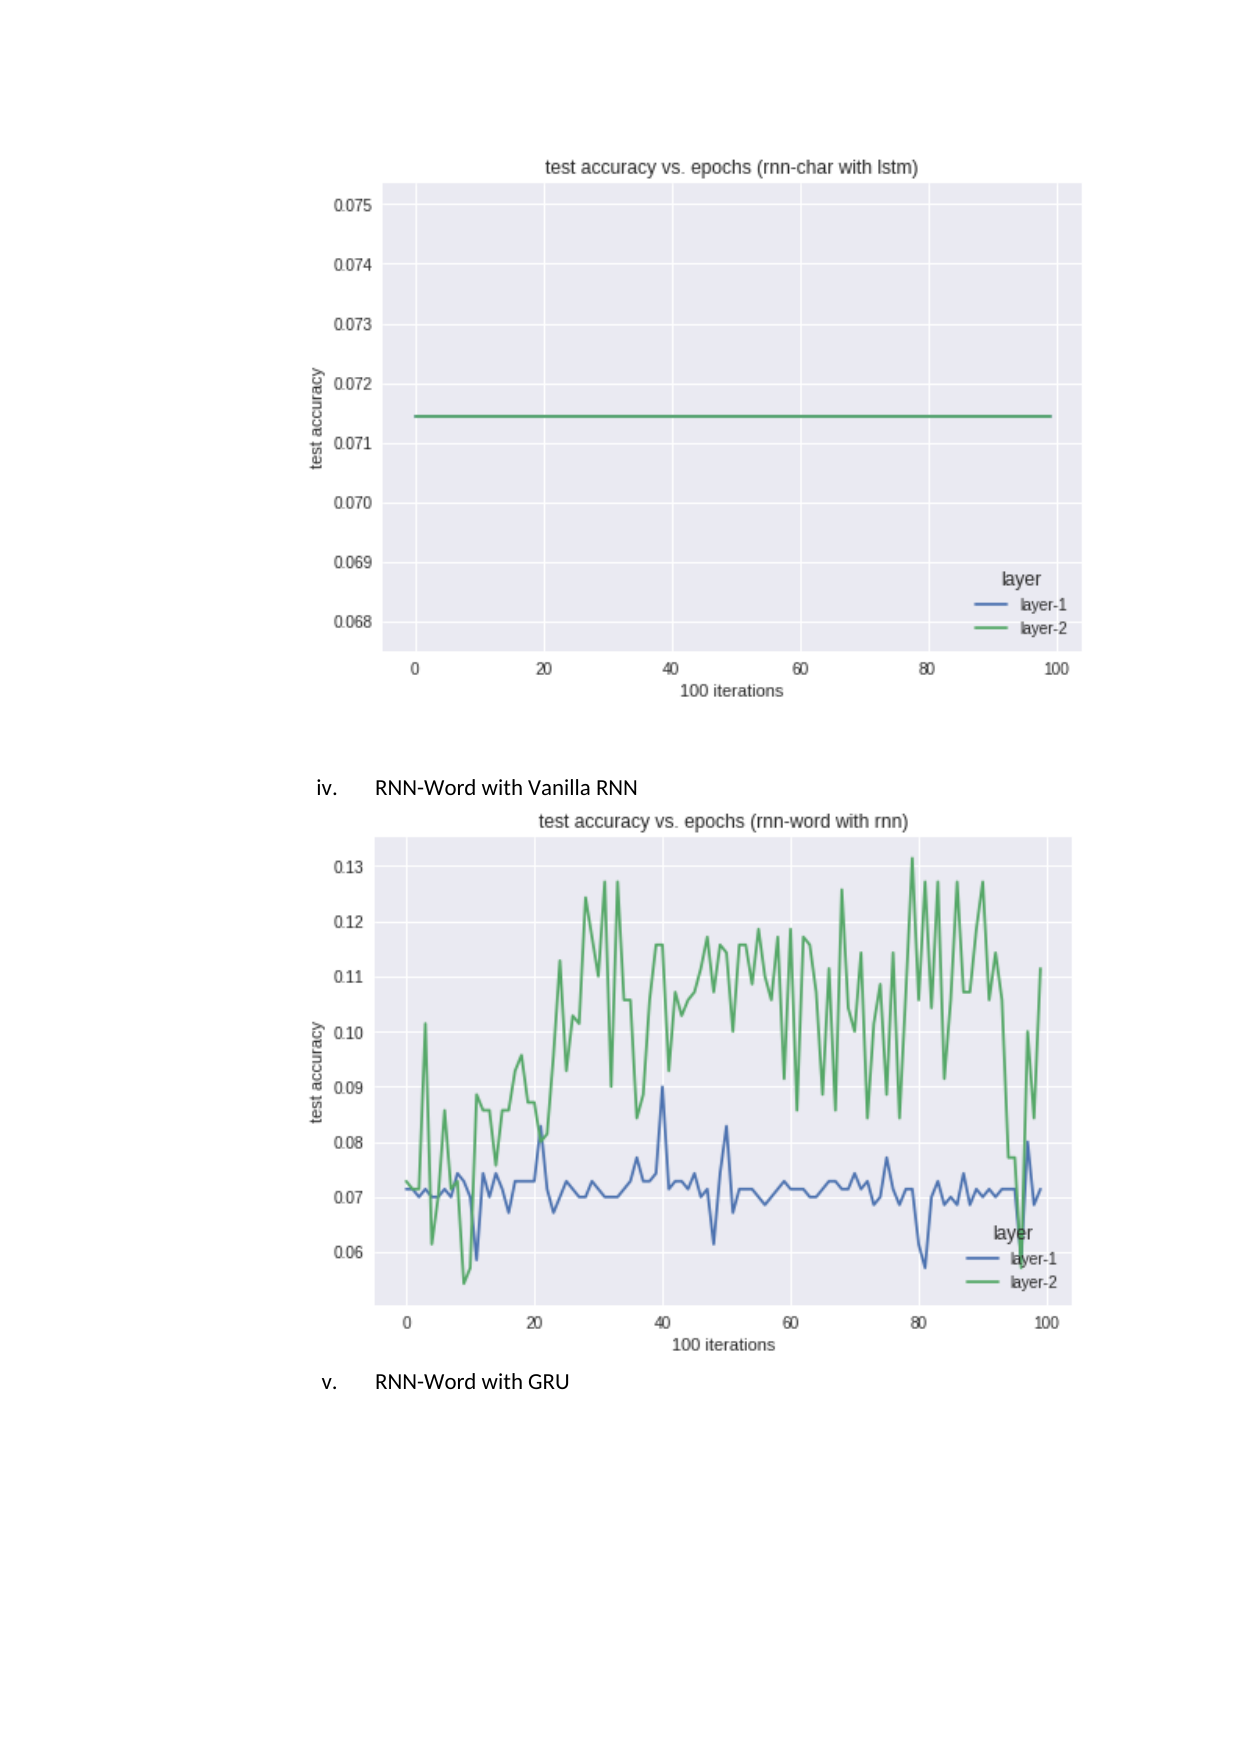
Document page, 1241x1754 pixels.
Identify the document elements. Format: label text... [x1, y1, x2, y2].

list RNN-Word with Vanilla RNN [337, 773, 1090, 802]
picture [300, 803, 1083, 1365]
picture [300, 150, 1093, 711]
list RNN-Word with GRU [337, 1367, 1090, 1395]
